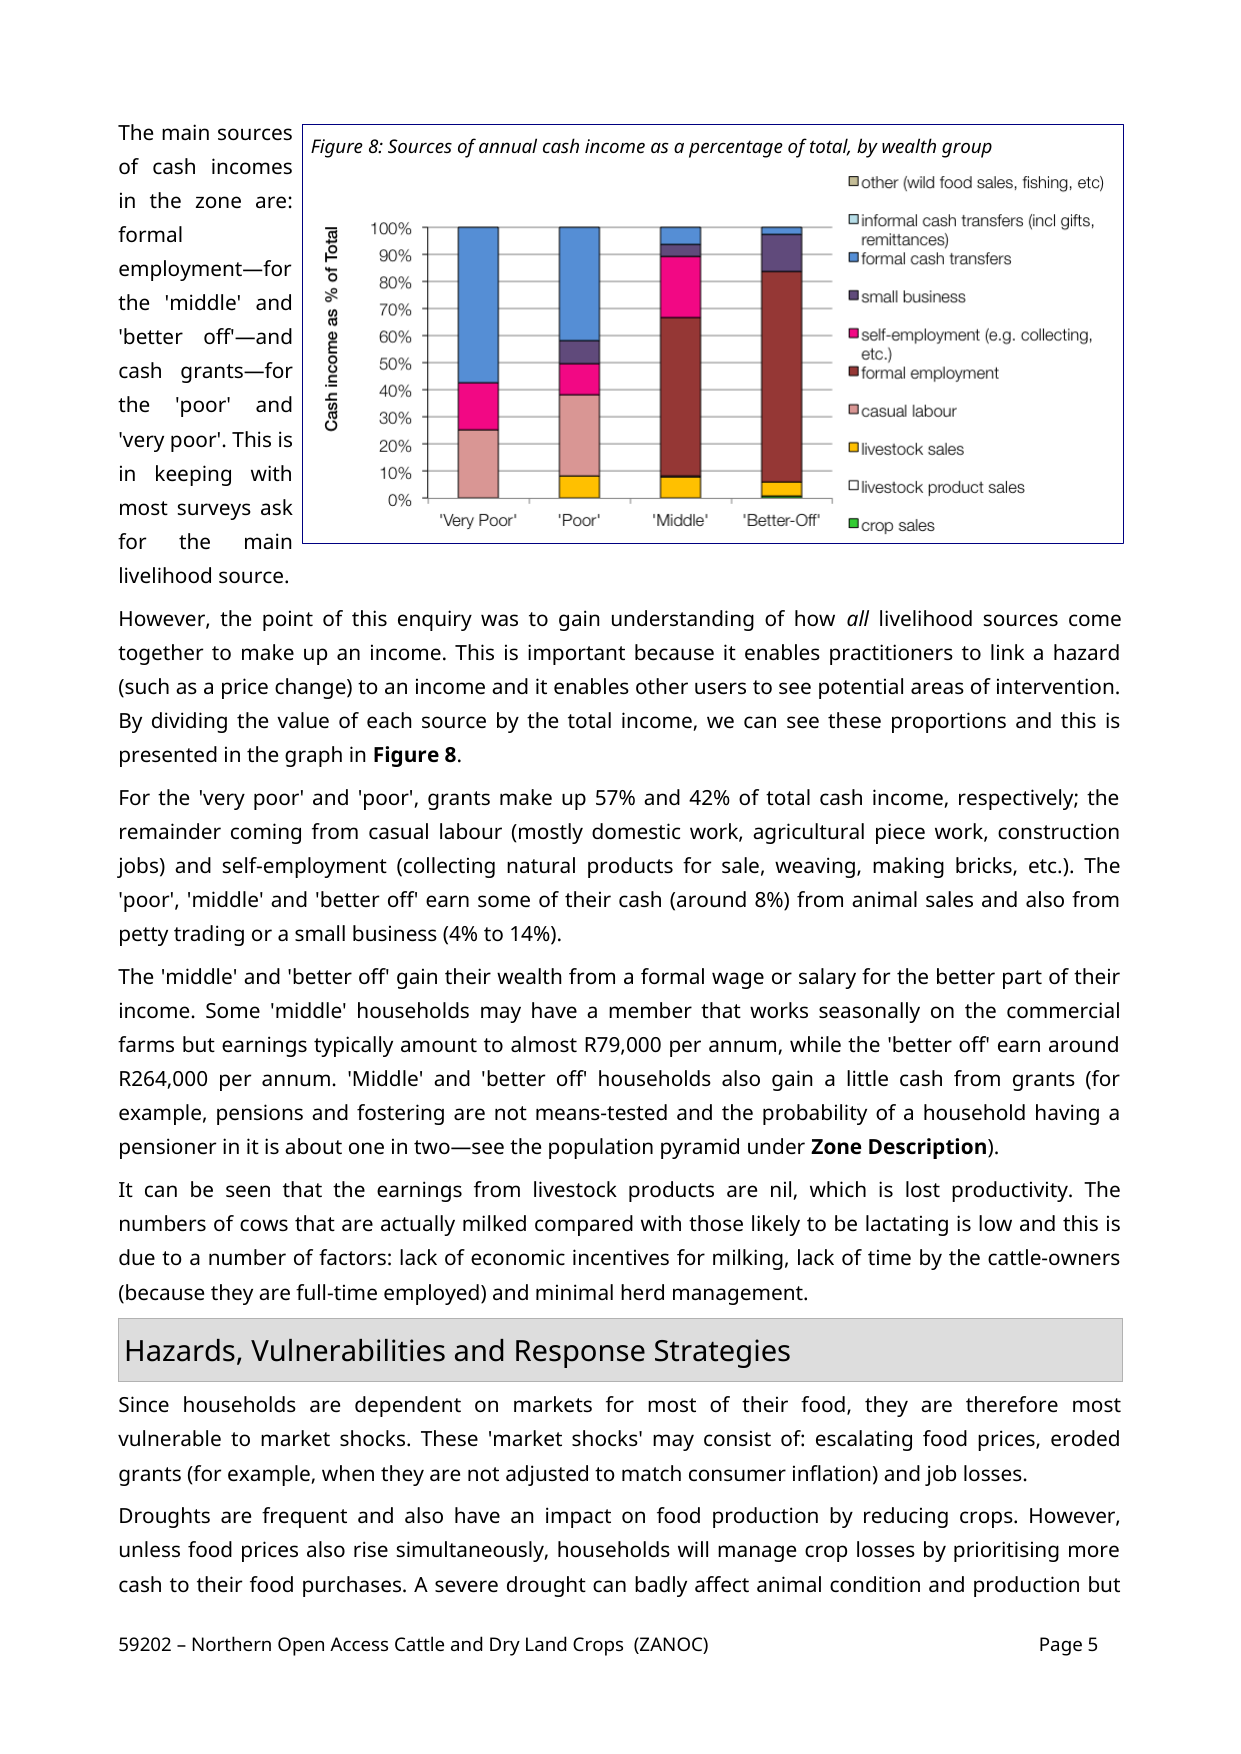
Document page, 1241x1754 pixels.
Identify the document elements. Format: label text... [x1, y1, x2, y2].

table_header Hazards, Vulnerabilities and Response Strategies [119, 1319, 1122, 1381]
text For the 'very poor' and 'poor', grants make up 57% and 42% of total cash income, respectively; the remainder coming from casual labour (mostly domestic work, agricultural piece work, construction jobs) and self-employment (collecting natural products for sale, weaving, making bricks, etc.). The 'poor', 'middle' and 'better off' earn some of their cash (around 8%) from animal sales and also from petty trading or a small business (4% to 14%). [118, 783, 1122, 948]
text It can be seen that the earnings from livestock products are nil, which is lost productivity. The numbers of cows that are actually milked compared with those likely to be lactating is low and this is due to a number of factors: lack of economic incentives for milking, lack of time by the cattle-owners (because they are full-time employed) and minimal herd management. [118, 1175, 1122, 1306]
text The 'middle' and 'better off' gain their wealth from a formal wage or salary for the better part of their income. Some 'middle' households may have a member that works seasonally on the commercial farms but earnings typically amount to almost R79,000 per annum, while the 'better off' earn around R264,000 per annum. 'Middle' and 'better off' households also gain a little cash from grants (for example, pensions and fostering are not means-tested and the probability of a household having a pensioner in it is about one in two—see the population pyramid under Zone Description). [118, 962, 1122, 1161]
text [118, 1502, 1122, 1598]
text Since households are dependent on markets for most of their food, they are therefore most vulnerable to market shocks. These 'market shocks' may consist of: escalating food prices, eroded grants (for example, when they are not adjusted to match consumer inflation) and job losses. [118, 1391, 1122, 1487]
picture [310, 170, 1109, 535]
text However, the point of this enquiry was to gain understanding of how all livelihood sources come together to make up an income. This is important because it enables practitioners to link a hazard (such as a price change) to an income and it enables other users to see potential areas of intervention. By dividing the value of each source by the total income, we can see these proportions and this is presented in the graph in Figure 8. [118, 604, 1122, 768]
